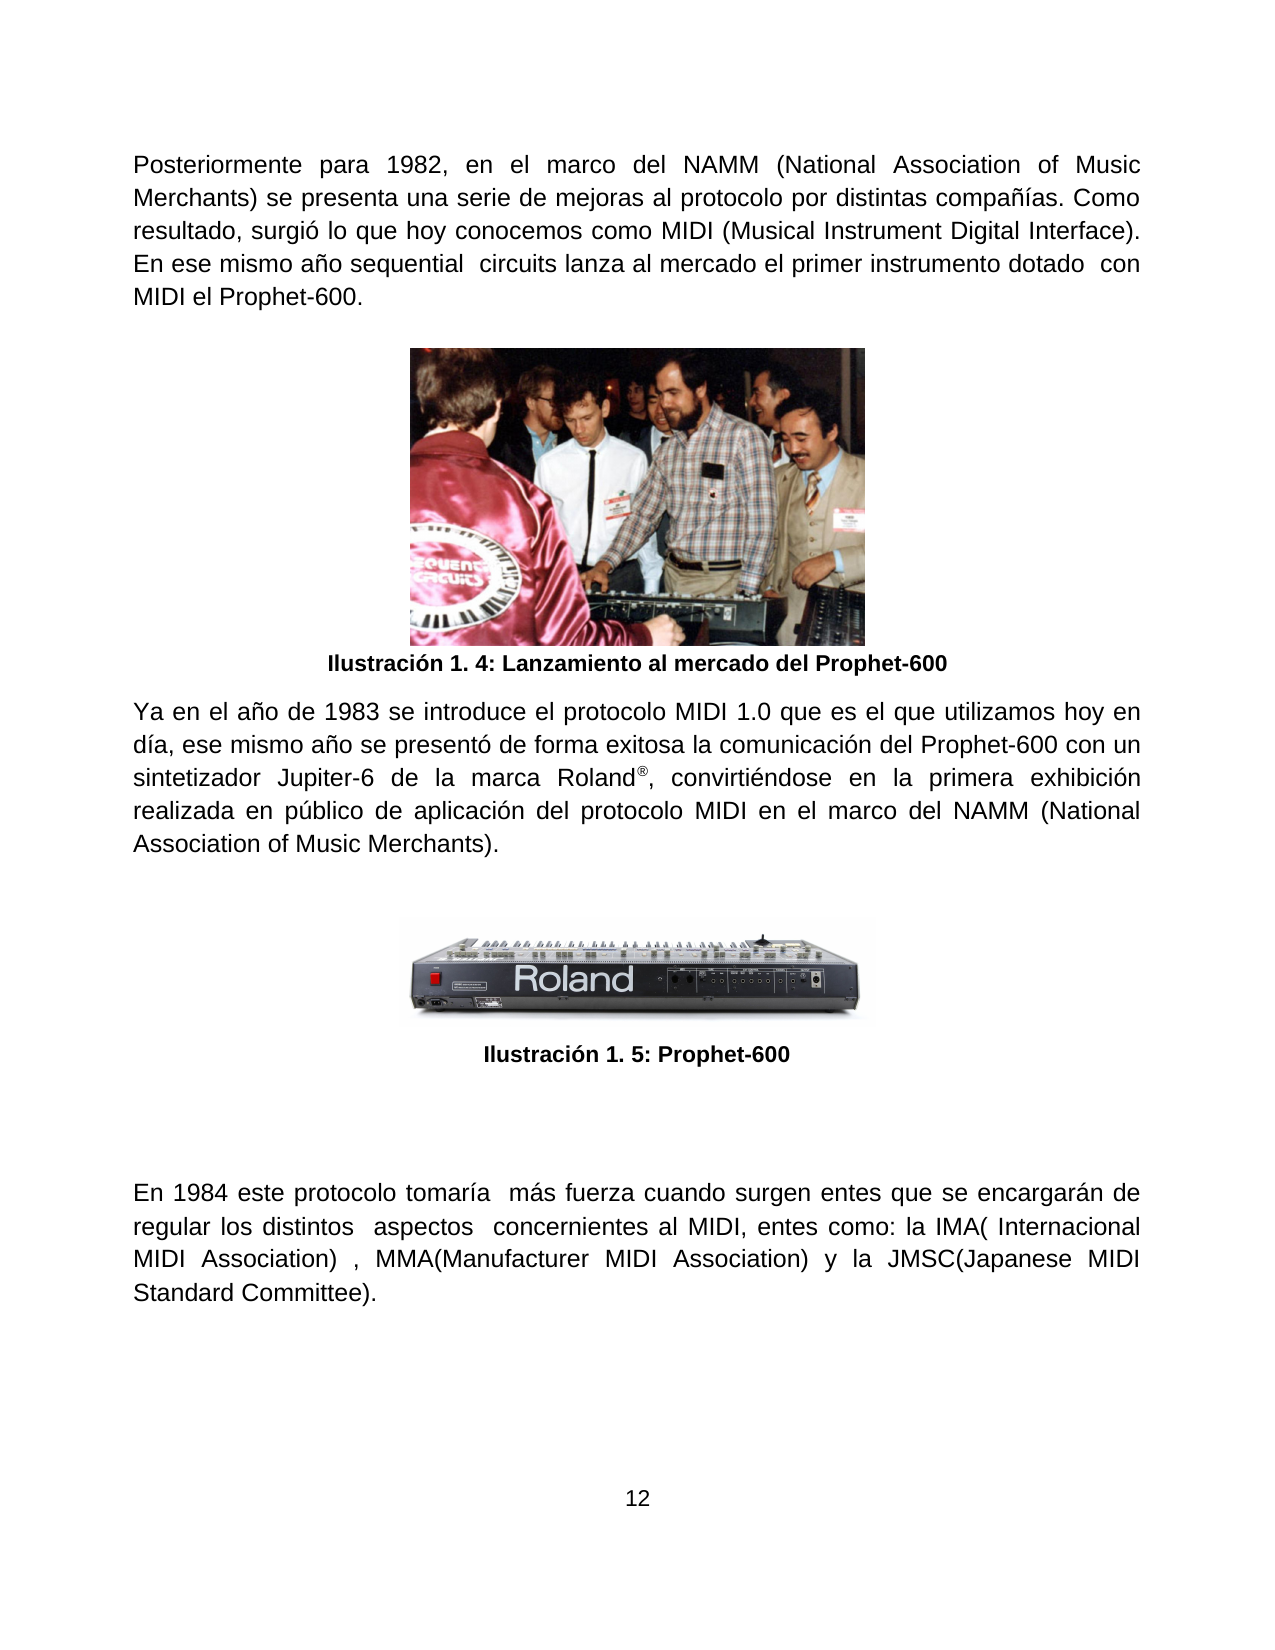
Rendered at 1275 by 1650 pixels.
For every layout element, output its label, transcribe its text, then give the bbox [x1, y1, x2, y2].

text Ya en el año de 1983 se introduce el protocolo MIDI 1.0 que es el que utilizamos hoy en día, ese mismo año se presentó de forma exitosa la comunicación del Prophet-600 con un sintetizador Jupiter-6 de la marca Roland®, convirtiéndose en la primera exhibición realizada en público de aplicación del protocolo MIDI en el marco del NAMM (National Association of Music Merchants). [133, 697, 1142, 858]
picture [398, 917, 877, 1027]
text Posteriormente para 1982, en el marco del NAMM (National Association of Music Merchants) se presenta una serie de mejoras al protocolo por distintas compañías. Como resultado, surgió lo que hoy conocemos como MIDI (Musical Instrument Digital Interface). En ese mismo año sequential circuits lanza al mercado el primer instrumento dotado con MIDI el Prophet-600. [133, 150, 1142, 311]
picture [410, 348, 865, 646]
text Ilustración 1. 4: Lanzamiento al mercado del Prophet-600 [133, 649, 1142, 676]
text En 1984 este protocolo tomaría más fuerza cuando surgen entes que se encargarán de regular los distintos aspectos concernientes al MIDI, entes como: la IMA( Internacional MIDI Association) , MMA(Manufacturer MIDI Association) y la JMSC(Japanese MIDI Standard Committee). [133, 1178, 1142, 1306]
